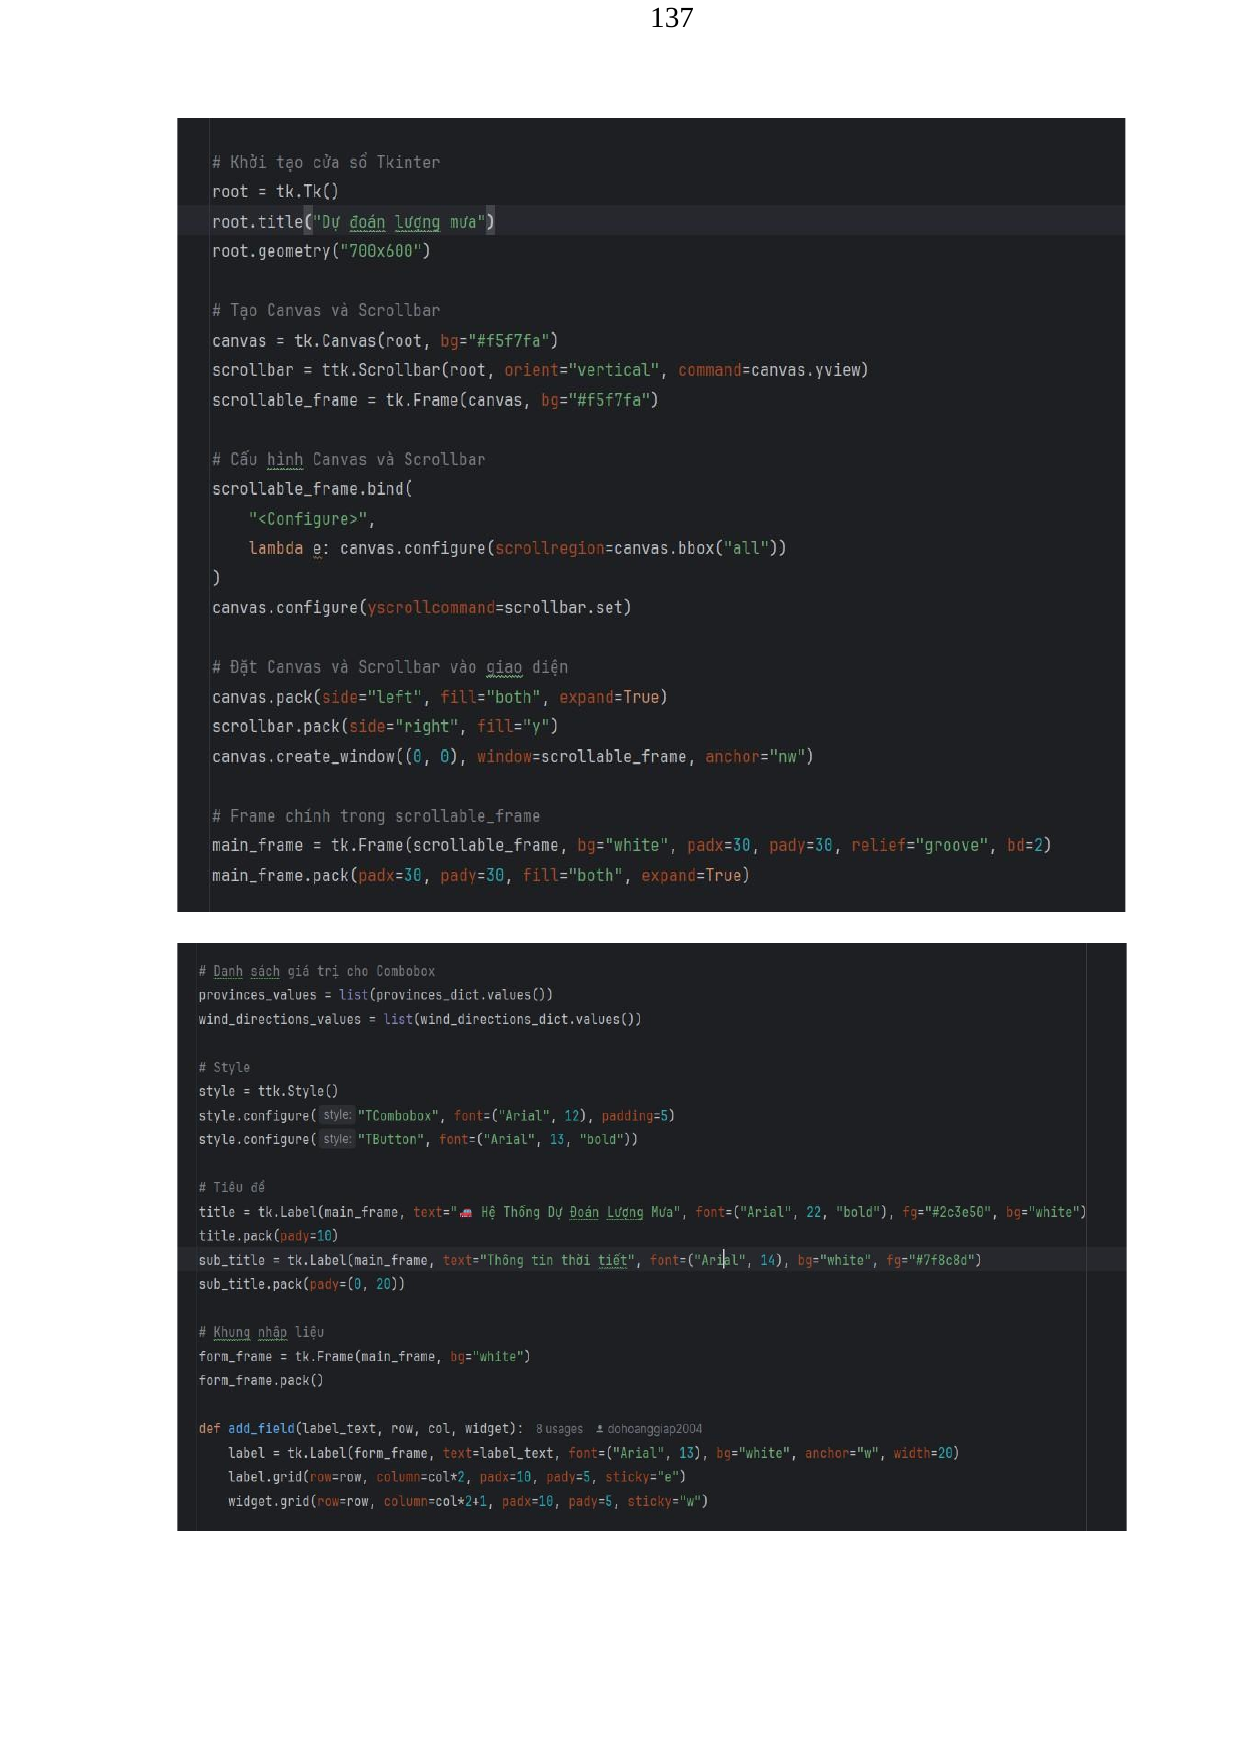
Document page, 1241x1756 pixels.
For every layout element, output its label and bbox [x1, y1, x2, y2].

picture [177, 118, 1126, 912]
picture [177, 943, 1127, 1531]
